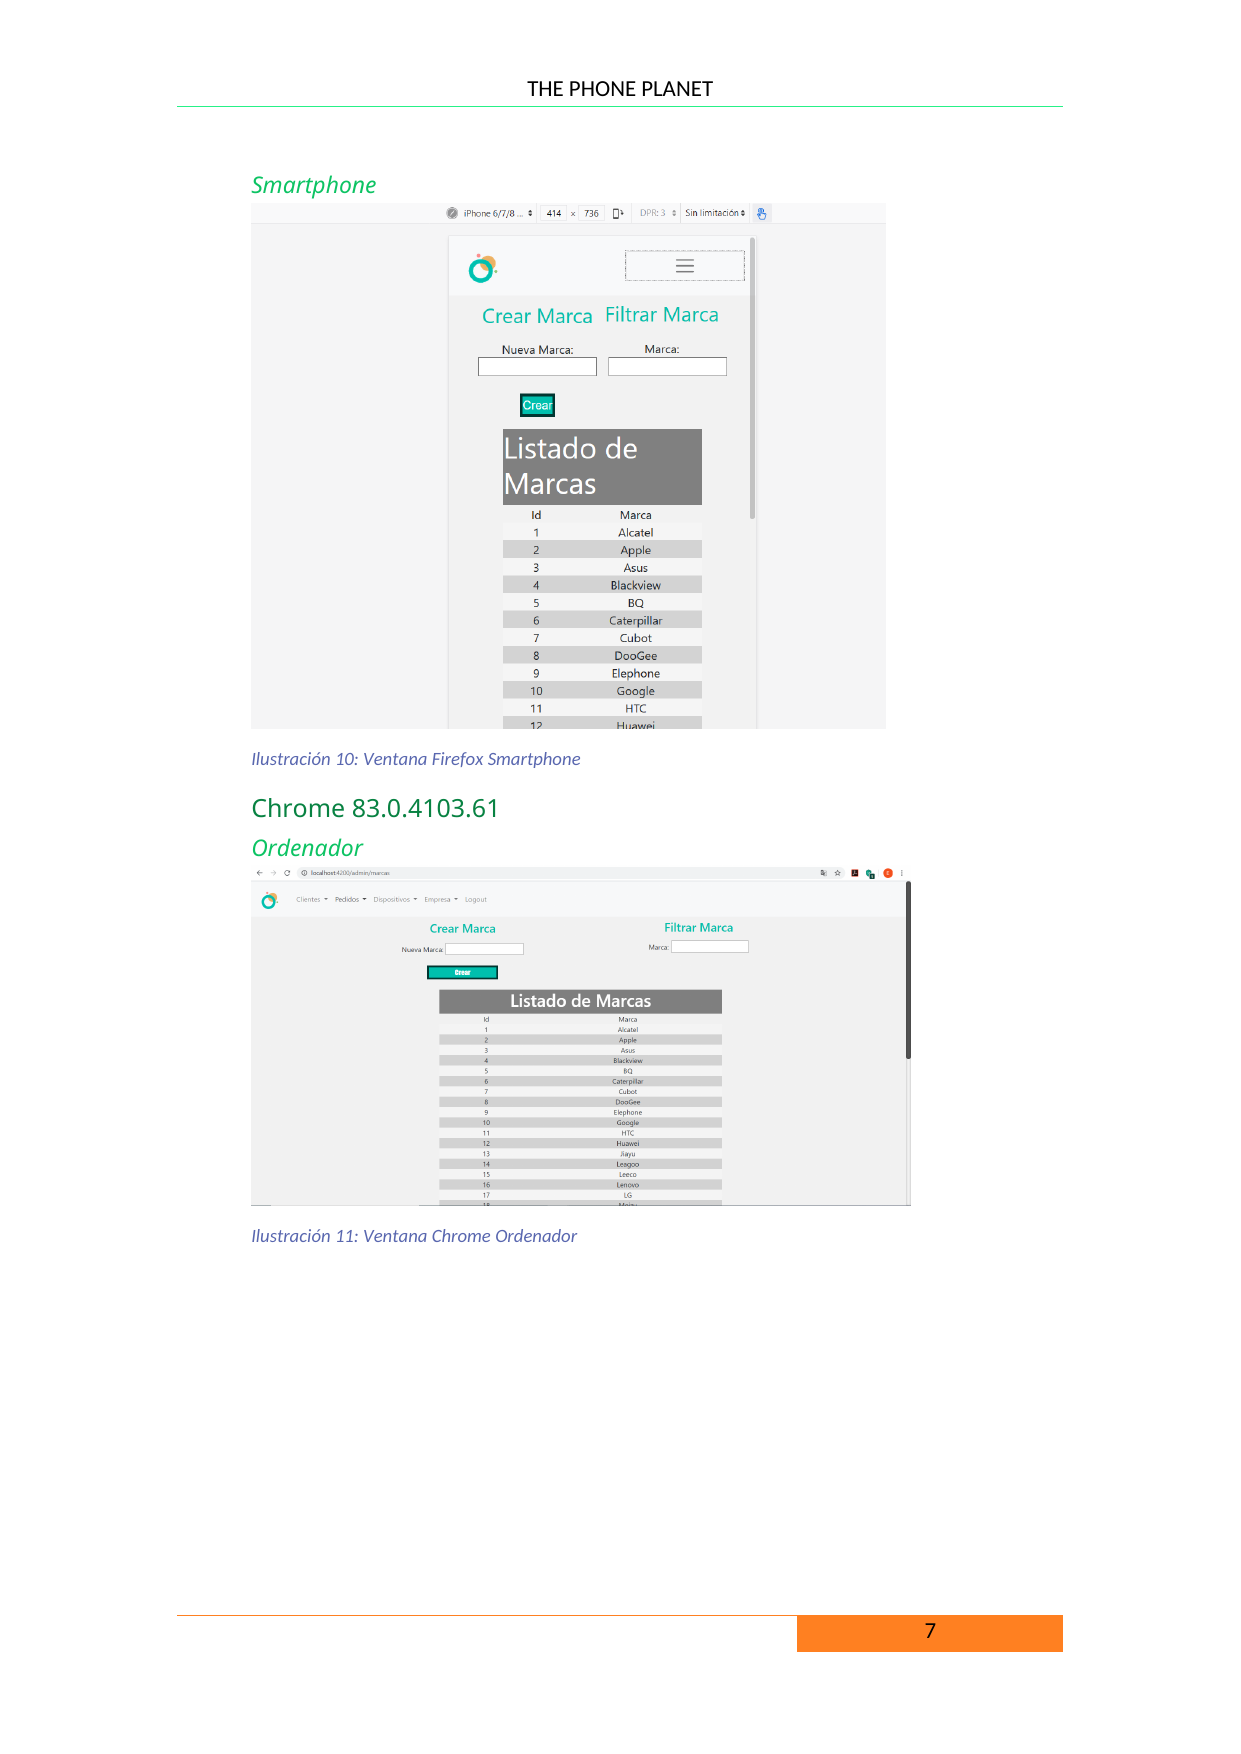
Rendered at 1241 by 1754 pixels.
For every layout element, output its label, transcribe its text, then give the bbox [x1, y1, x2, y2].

picture [251, 865, 911, 1206]
subtitle Ordenador [177, 832, 1063, 863]
subtitle Smartphone [177, 169, 1063, 201]
subtitle Chrome 83.0.4103.61 [177, 791, 1063, 825]
picture [251, 203, 886, 729]
